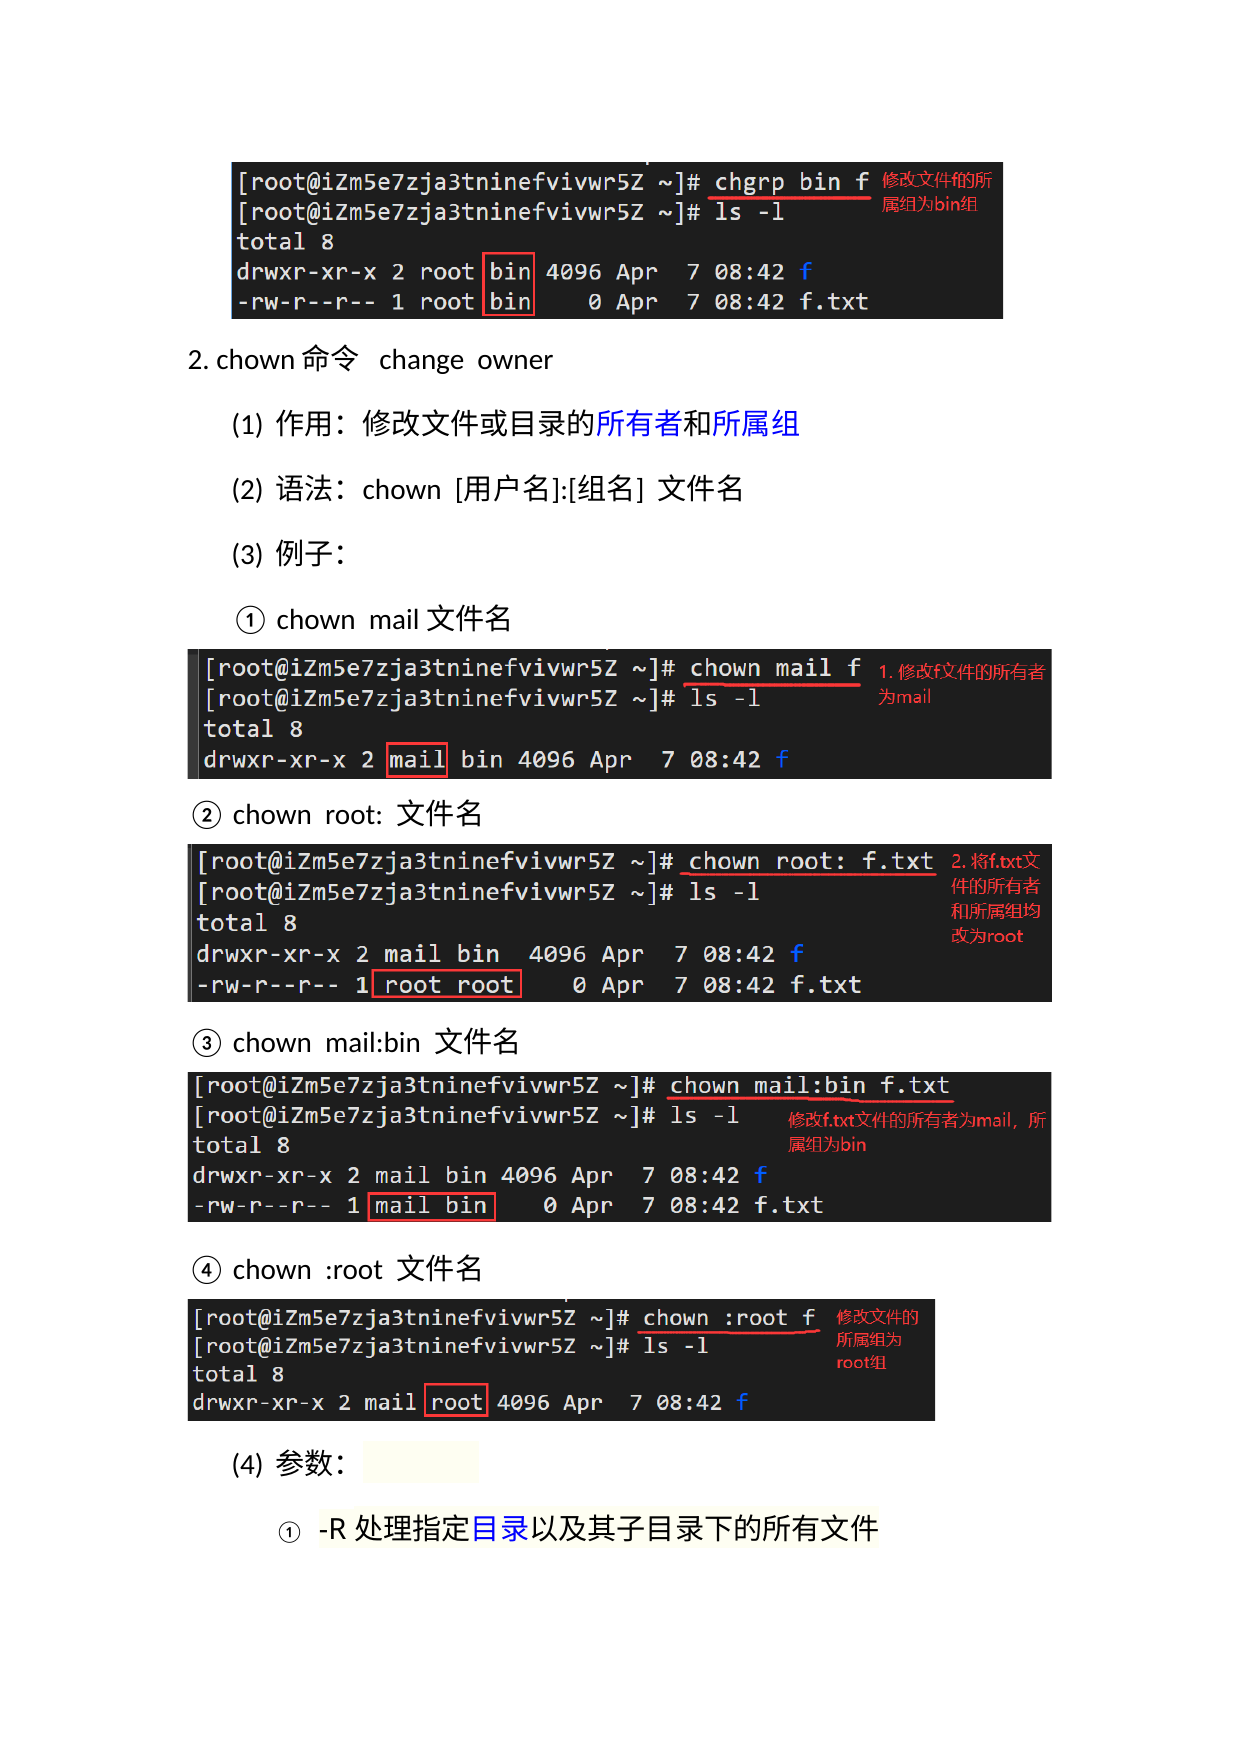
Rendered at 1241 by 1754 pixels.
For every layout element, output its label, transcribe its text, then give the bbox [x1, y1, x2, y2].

list 语法：chown [用户名]:[组名] 文件名 [231, 454, 1053, 519]
list ① chown mail 文件名 [231, 584, 1053, 649]
picture [187, 844, 1052, 1002]
list -R 处理指定目录以及其子目录下的所有文件 [275, 1494, 1053, 1559]
list chown命令 change owner [187, 324, 1053, 389]
list ③ chown mail:bin 文件名 [187, 1007, 1053, 1072]
list 作用：修改文件或目录的所有者和所属组 [231, 389, 1053, 454]
picture [187, 649, 1052, 779]
list ② chown root: 文件名 [187, 779, 1053, 844]
list ④ chown :root 文件名 [187, 1234, 1053, 1299]
list 例子： [231, 519, 1053, 584]
list 参数： [231, 1429, 1053, 1494]
picture [231, 162, 1004, 319]
picture [187, 1299, 936, 1421]
picture [187, 1072, 1052, 1222]
